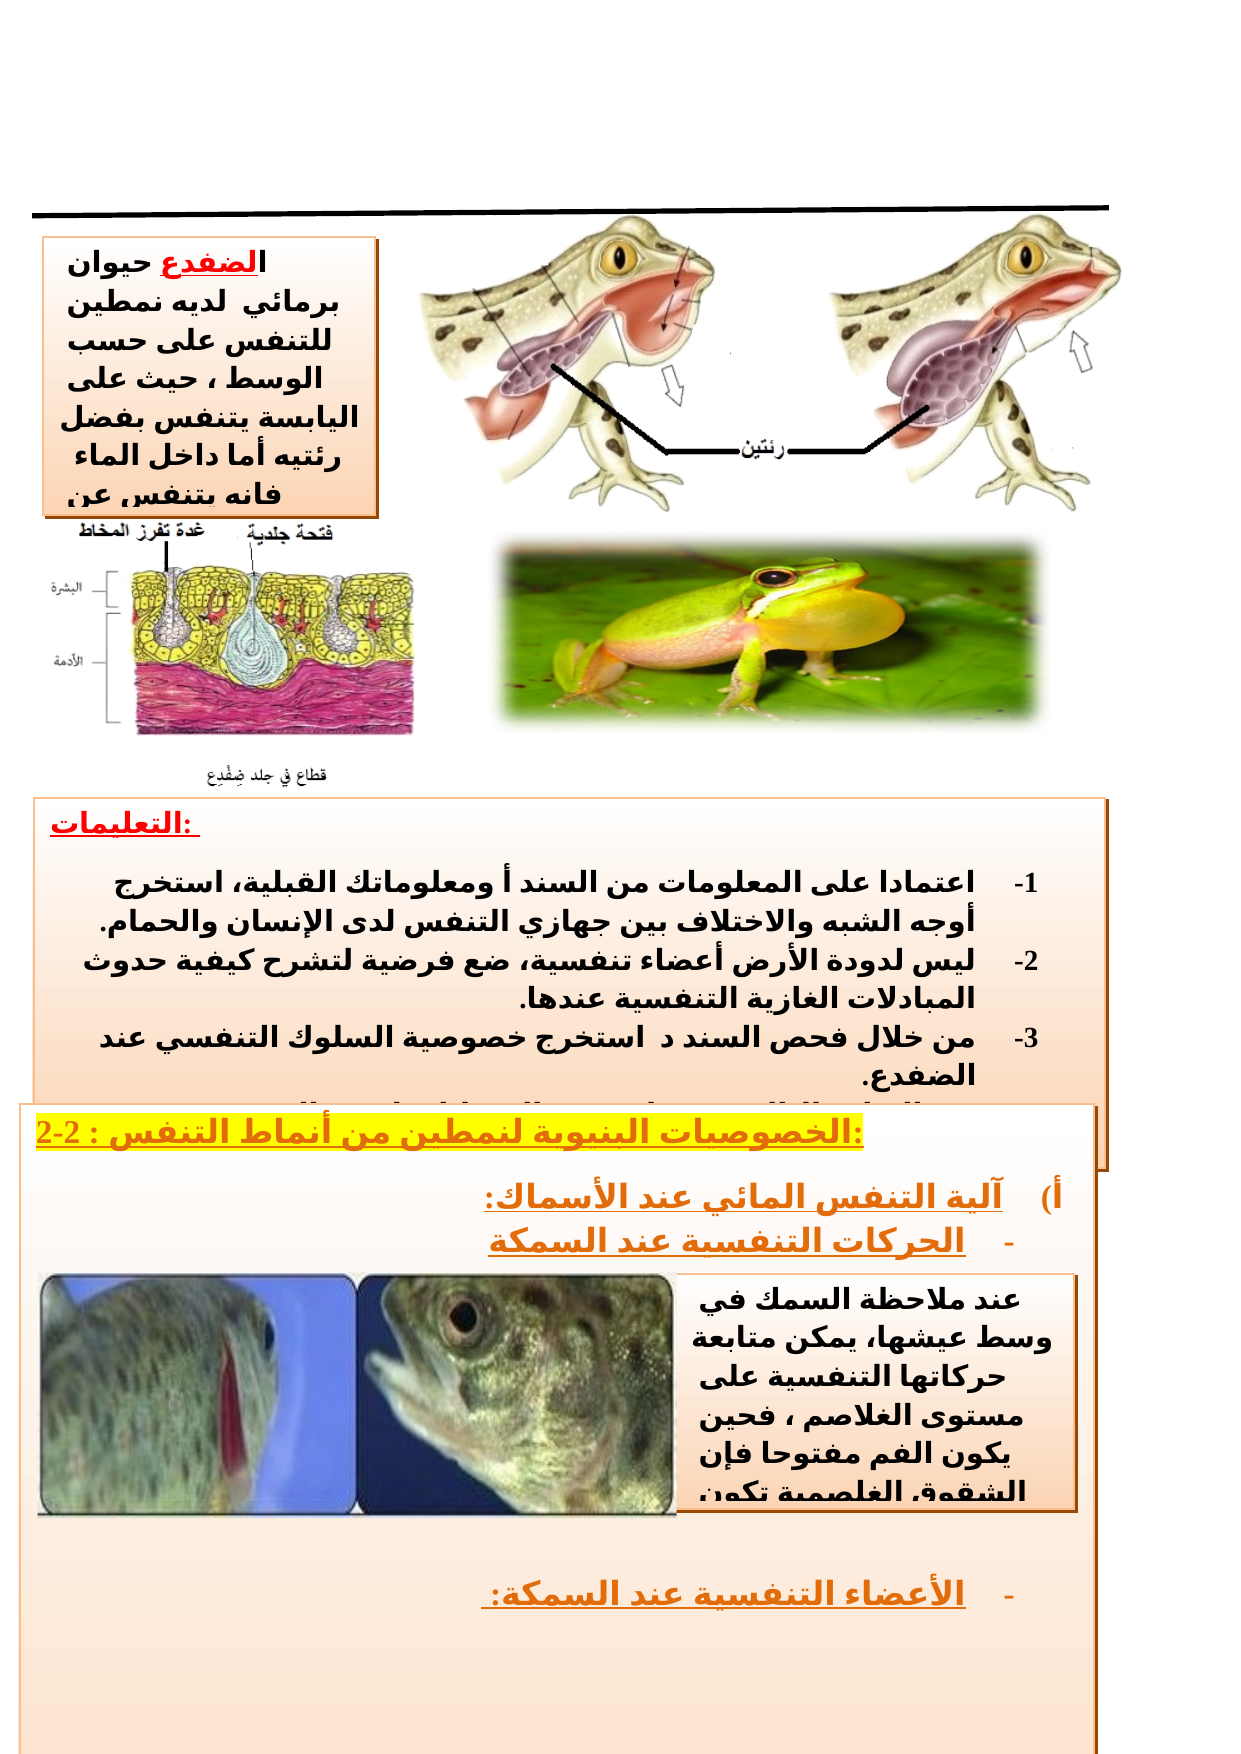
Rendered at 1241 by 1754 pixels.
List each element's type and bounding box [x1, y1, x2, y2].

picture [37, 1272, 677, 1518]
picture [43, 207, 1129, 797]
picture [517, 559, 1022, 705]
